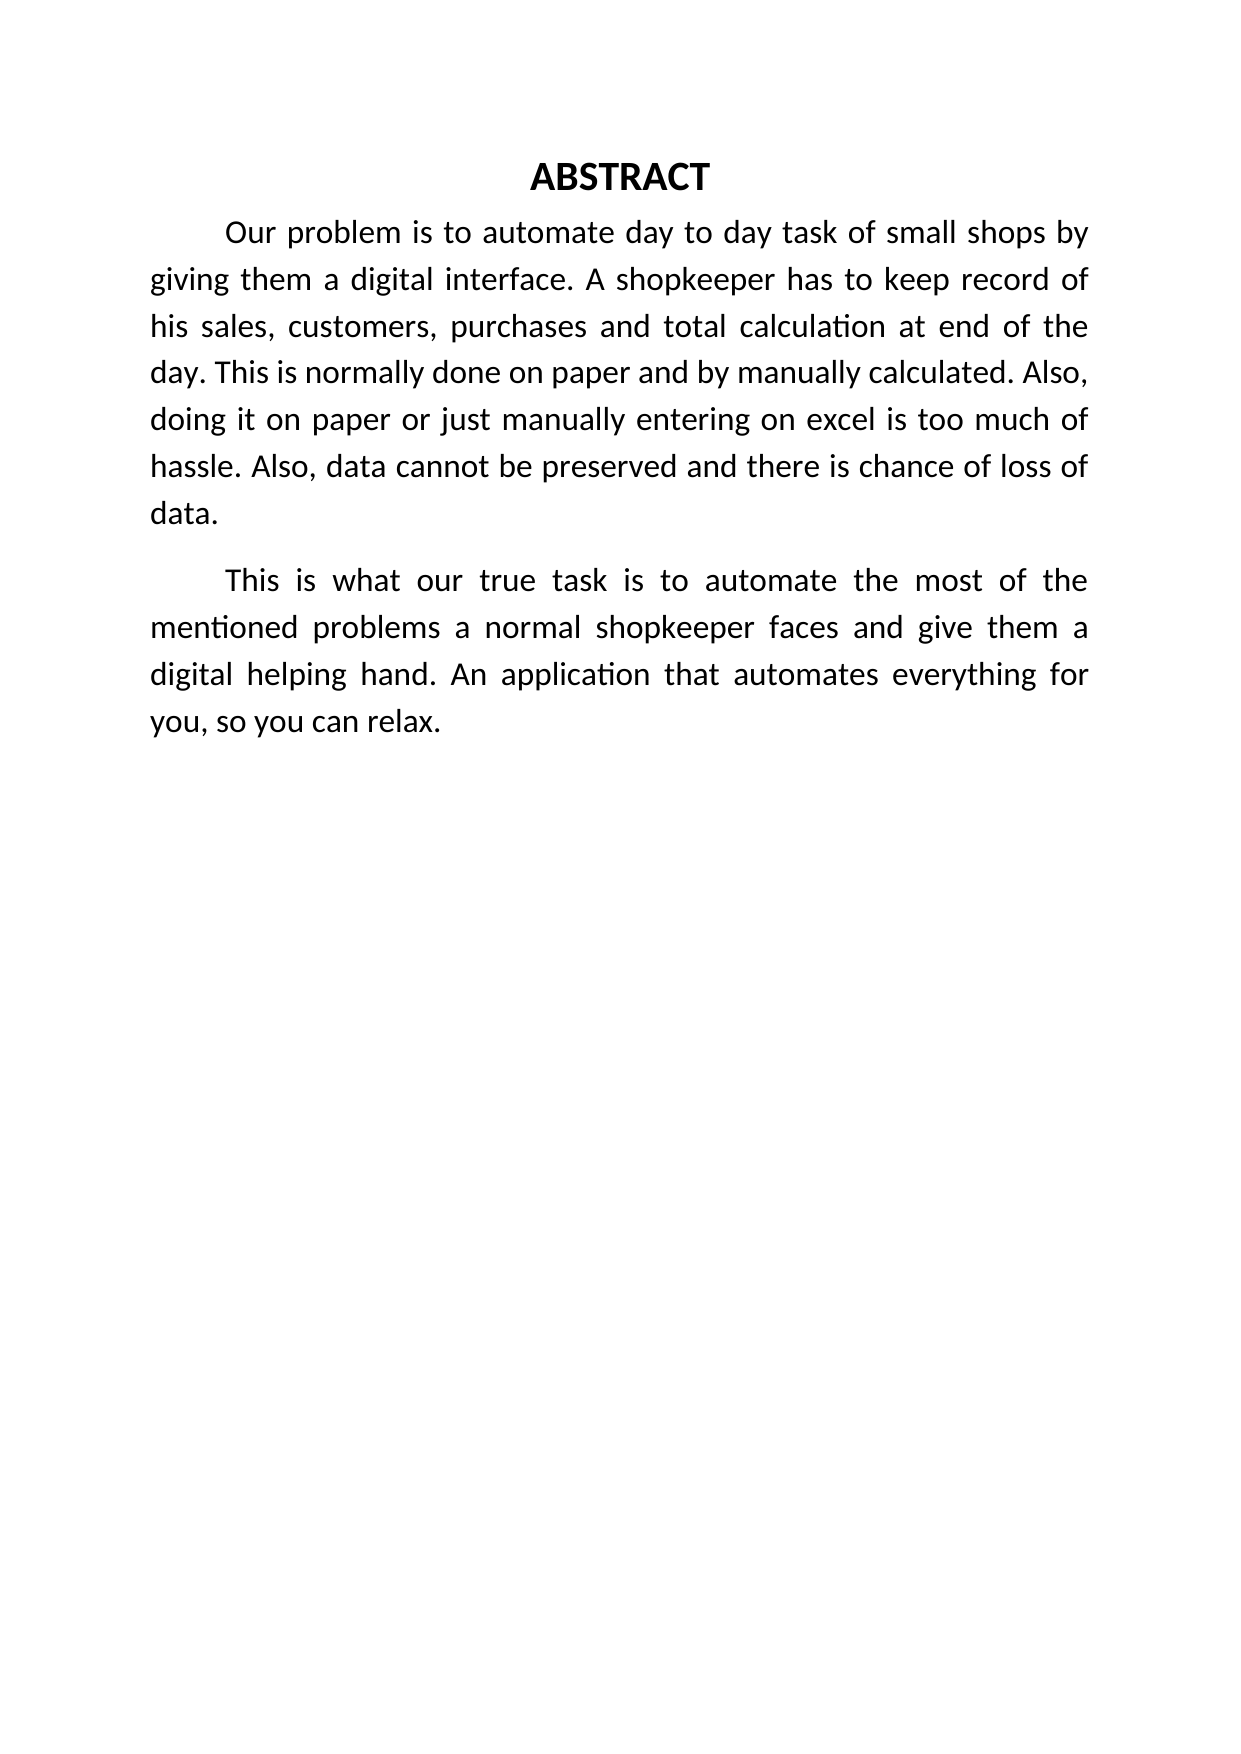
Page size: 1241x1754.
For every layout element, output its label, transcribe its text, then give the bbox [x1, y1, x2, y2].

text Our problem is to automate day to day task of small shops by giving them a digital interface. A shopkeeper has to keep record of his sales, customers, purchases and total calculation at end of the day. This is normally done on paper and by manually calculated. Also, doing it on paper or just manually entering on excel is too much of hassle. Also, data cannot be preserved and there is chance of loss of data. [150, 211, 1090, 533]
text This is what our true task is to automate the most of the mentioned problems a normal shopkeeper faces and give them a digital helping hand. An application that automates everything for you, so you can relax. [150, 559, 1090, 741]
text ABSTRACT [150, 150, 1090, 201]
